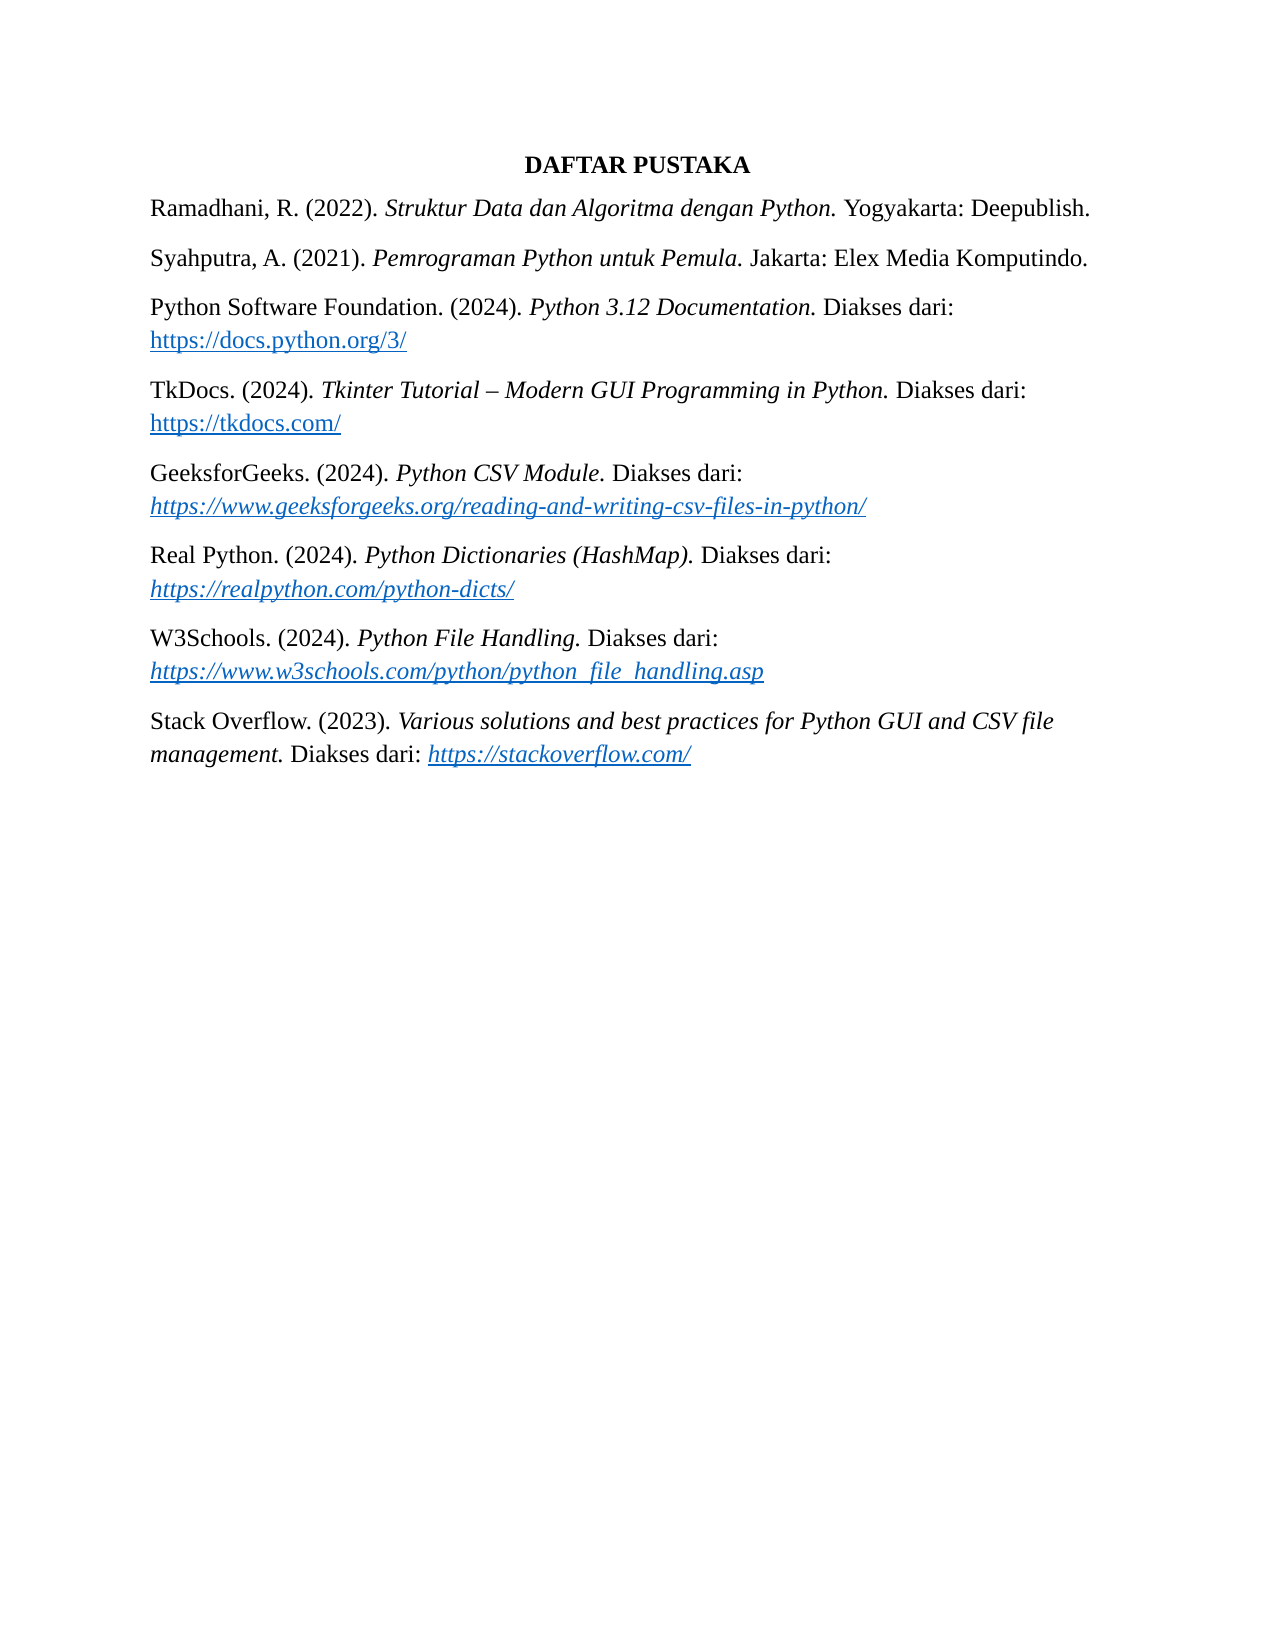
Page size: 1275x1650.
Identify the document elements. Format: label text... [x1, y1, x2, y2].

text Stack Overflow. (2023). Various solutions and best practices for Python GUI and CSV file management. Diakses dari: https://stackoverflow.com/ [150, 706, 1125, 768]
text Ramadhani, R. (2022). Struktur Data dan Algoritma dengan Python. Yogyakarta: Deepublish. [150, 193, 1125, 222]
subtitle DAFTAR PUSTAKA [150, 150, 1125, 179]
text W3Schools. (2024). Python File Handling. Diakses dari: https://www.w3schools.com/python/python_file_handling.asp [150, 623, 1125, 685]
text TkDocs. (2024). Tkinter Tutorial – Modern GUI Programming in Python. Diakses dari: https://tkdocs.com/ [150, 375, 1125, 437]
text Syahputra, A. (2021). Pemrograman Python untuk Pemula. Jakarta: Elex Media Komputindo. [150, 243, 1125, 272]
text Real Python. (2024). Python Dictionaries (HashMap). Diakses dari: https://realpython.com/python-dicts/ [150, 541, 1125, 602]
text Python Software Foundation. (2024). Python 3.12 Documentation. Diakses dari: https://docs.python.org/3/ [150, 292, 1125, 354]
text GeeksforGeeks. (2024). Python CSV Module. Diakses dari: https://www.geeksforgeeks.org/reading-and-writing-csv-files-in-python/ [150, 458, 1125, 520]
